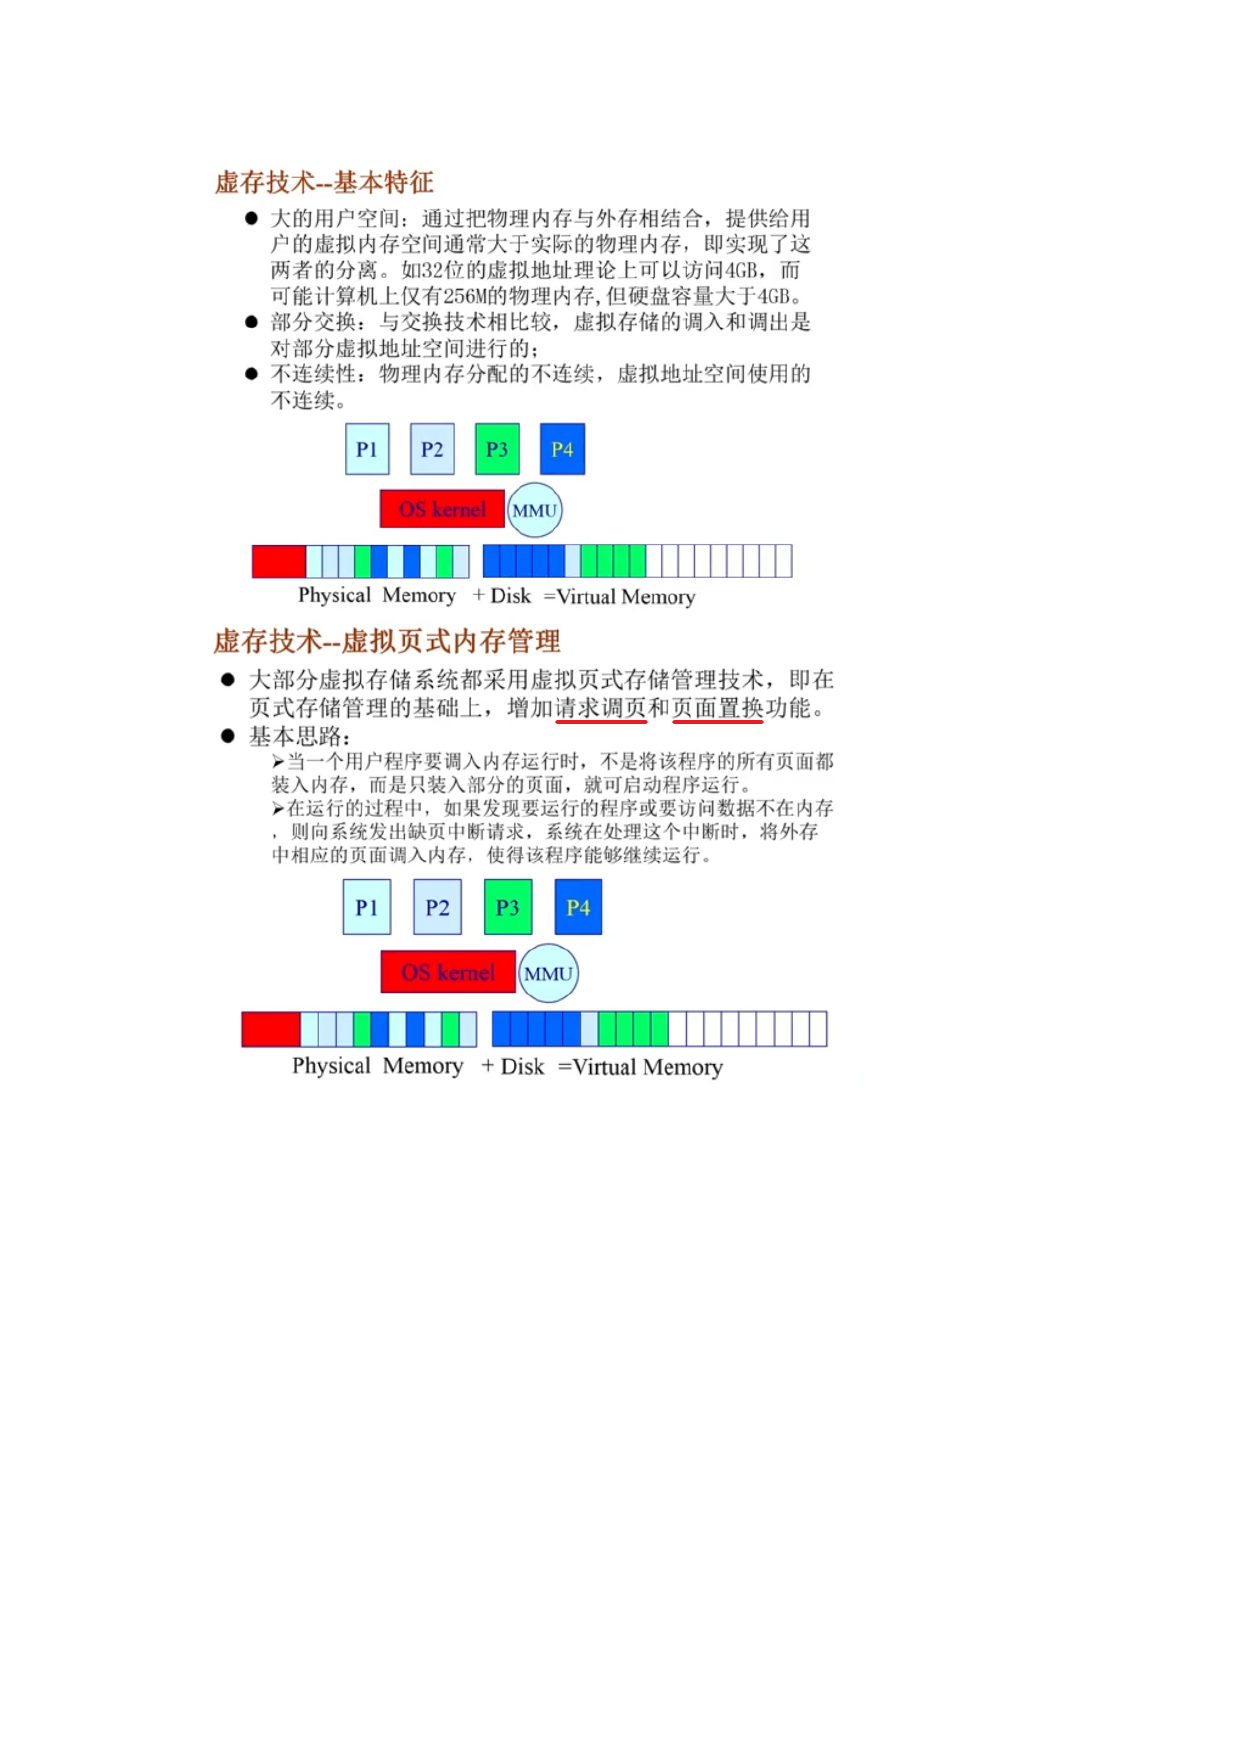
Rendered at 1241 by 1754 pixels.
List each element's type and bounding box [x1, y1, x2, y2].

picture [187, 617, 864, 1083]
picture [187, 162, 853, 611]
